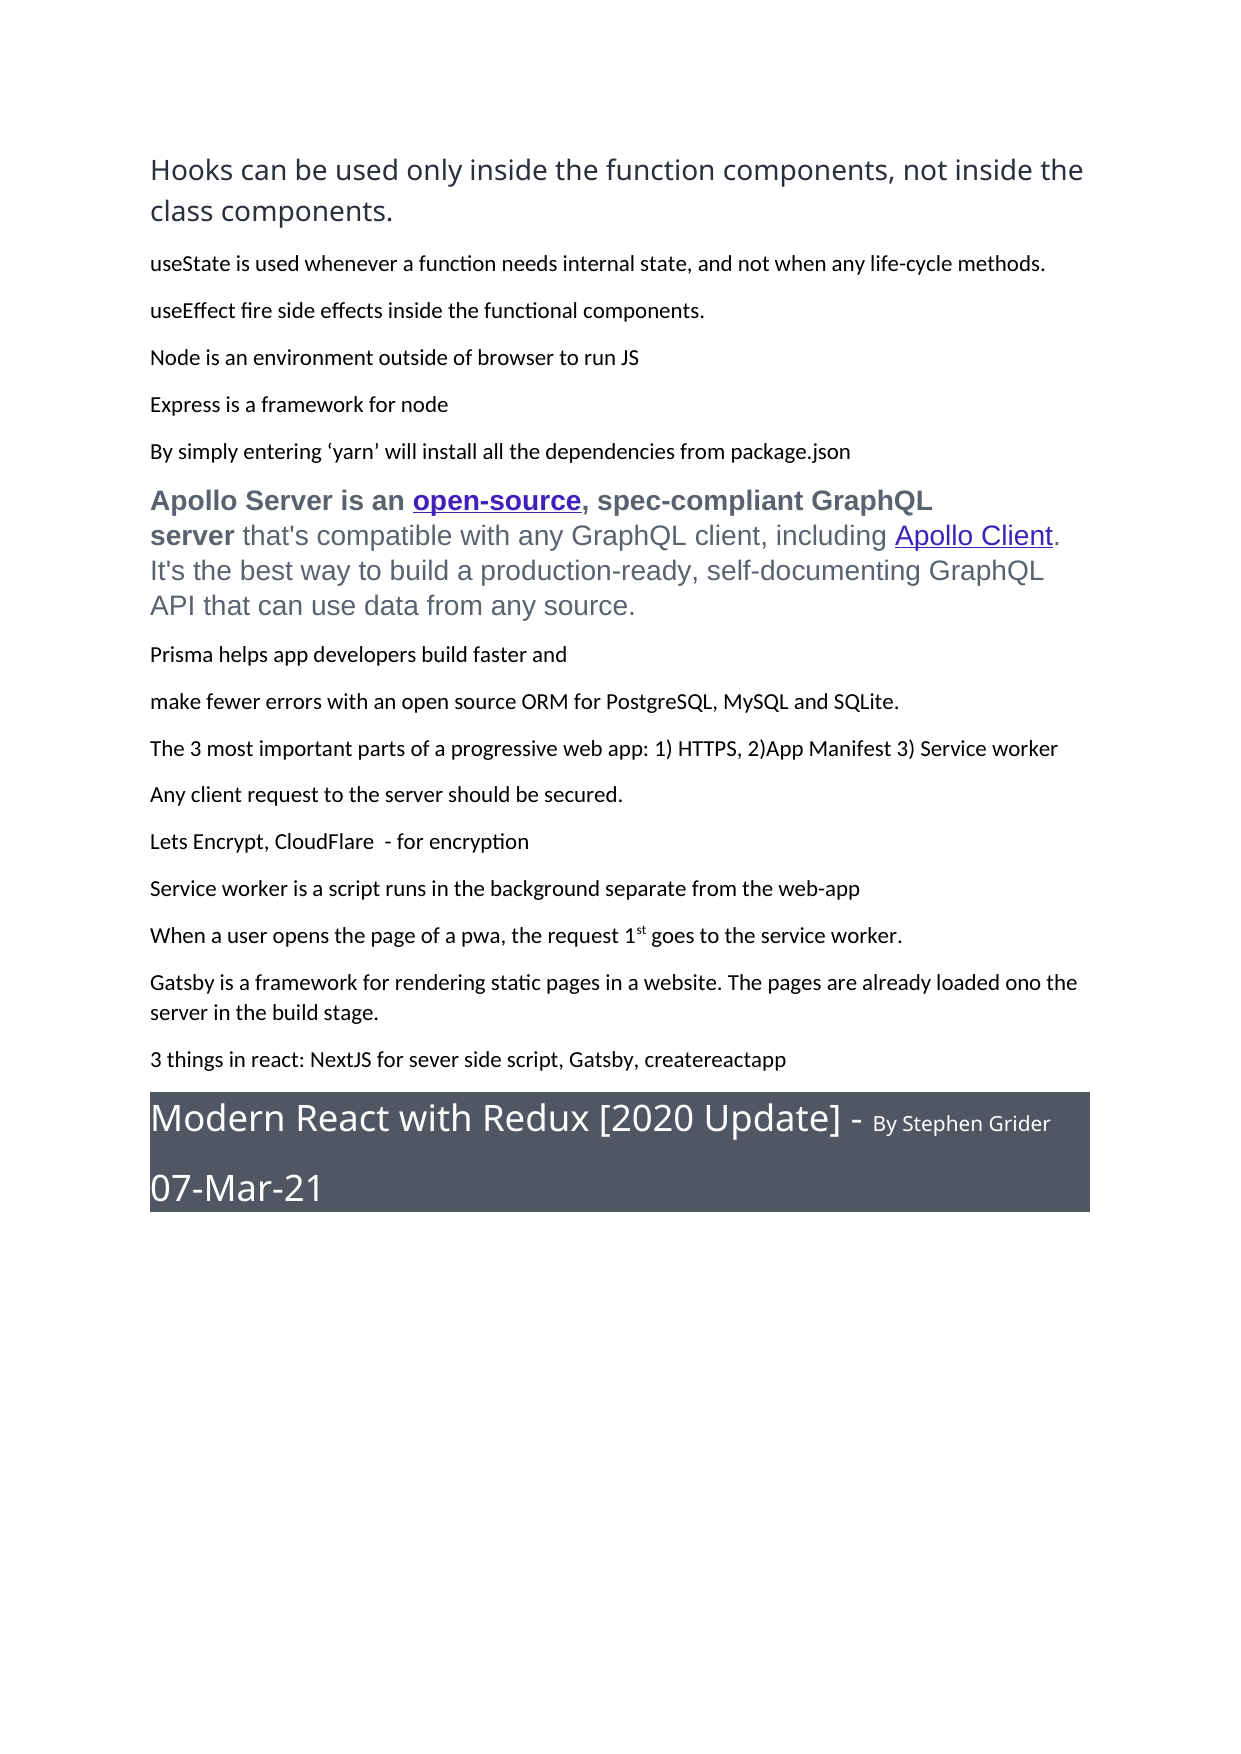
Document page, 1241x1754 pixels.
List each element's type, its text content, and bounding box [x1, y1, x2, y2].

text make fewer errors with an open source ORM for PostgreSQL, MySQL and SQLite. [150, 687, 1090, 715]
text 07-Mar-21 [150, 1162, 1090, 1212]
text Apollo Server is an open-source, spec-compliant GraphQL server that's compatible with any GraphQL client, including Apollo Client. It's the best way to build a production-ready, self-documenting GraphQL API that can use data from any source. [150, 484, 1090, 621]
text useState is used whenever a function needs internal state, and not when any life-cycle methods. [150, 249, 1090, 277]
text 3 things in react: NextJS for sever side script, Gatsby, createreactapp [150, 1045, 1090, 1073]
text Prisma helps app developers build faster and [150, 640, 1090, 668]
text Gatsby is a framework for rendering static pages in a website. The pages are already loaded ono the server in the build stage. [150, 968, 1090, 1026]
text Node is an environment outside of browser to run JS [150, 343, 1090, 371]
text Hooks can be used only inside the function components, not inside the class components. [150, 150, 1090, 230]
text Service worker is a script runs in the background separate from the web-app [150, 874, 1090, 902]
text By simply entering ‘yarn’ will install all the dependencies from package.json [150, 437, 1090, 465]
text useEffect fire side effects inside the functional components. [150, 296, 1090, 324]
text The 3 most important parts of a progressive web app: 1) HTTPS, 2)App Manifest 3) Service worker [150, 734, 1090, 762]
text Express is a framework for node [150, 390, 1090, 418]
text Modern React with Redux [2020 Update] - By Stephen Grider [150, 1092, 1090, 1142]
text When a user opens the page of a pwa, the request 1st goes to the service worker. [150, 921, 1090, 949]
text Any client request to the server should be secured. [150, 781, 1090, 809]
text Lets Encrypt, CloudFlare - for encryption [150, 827, 1090, 856]
